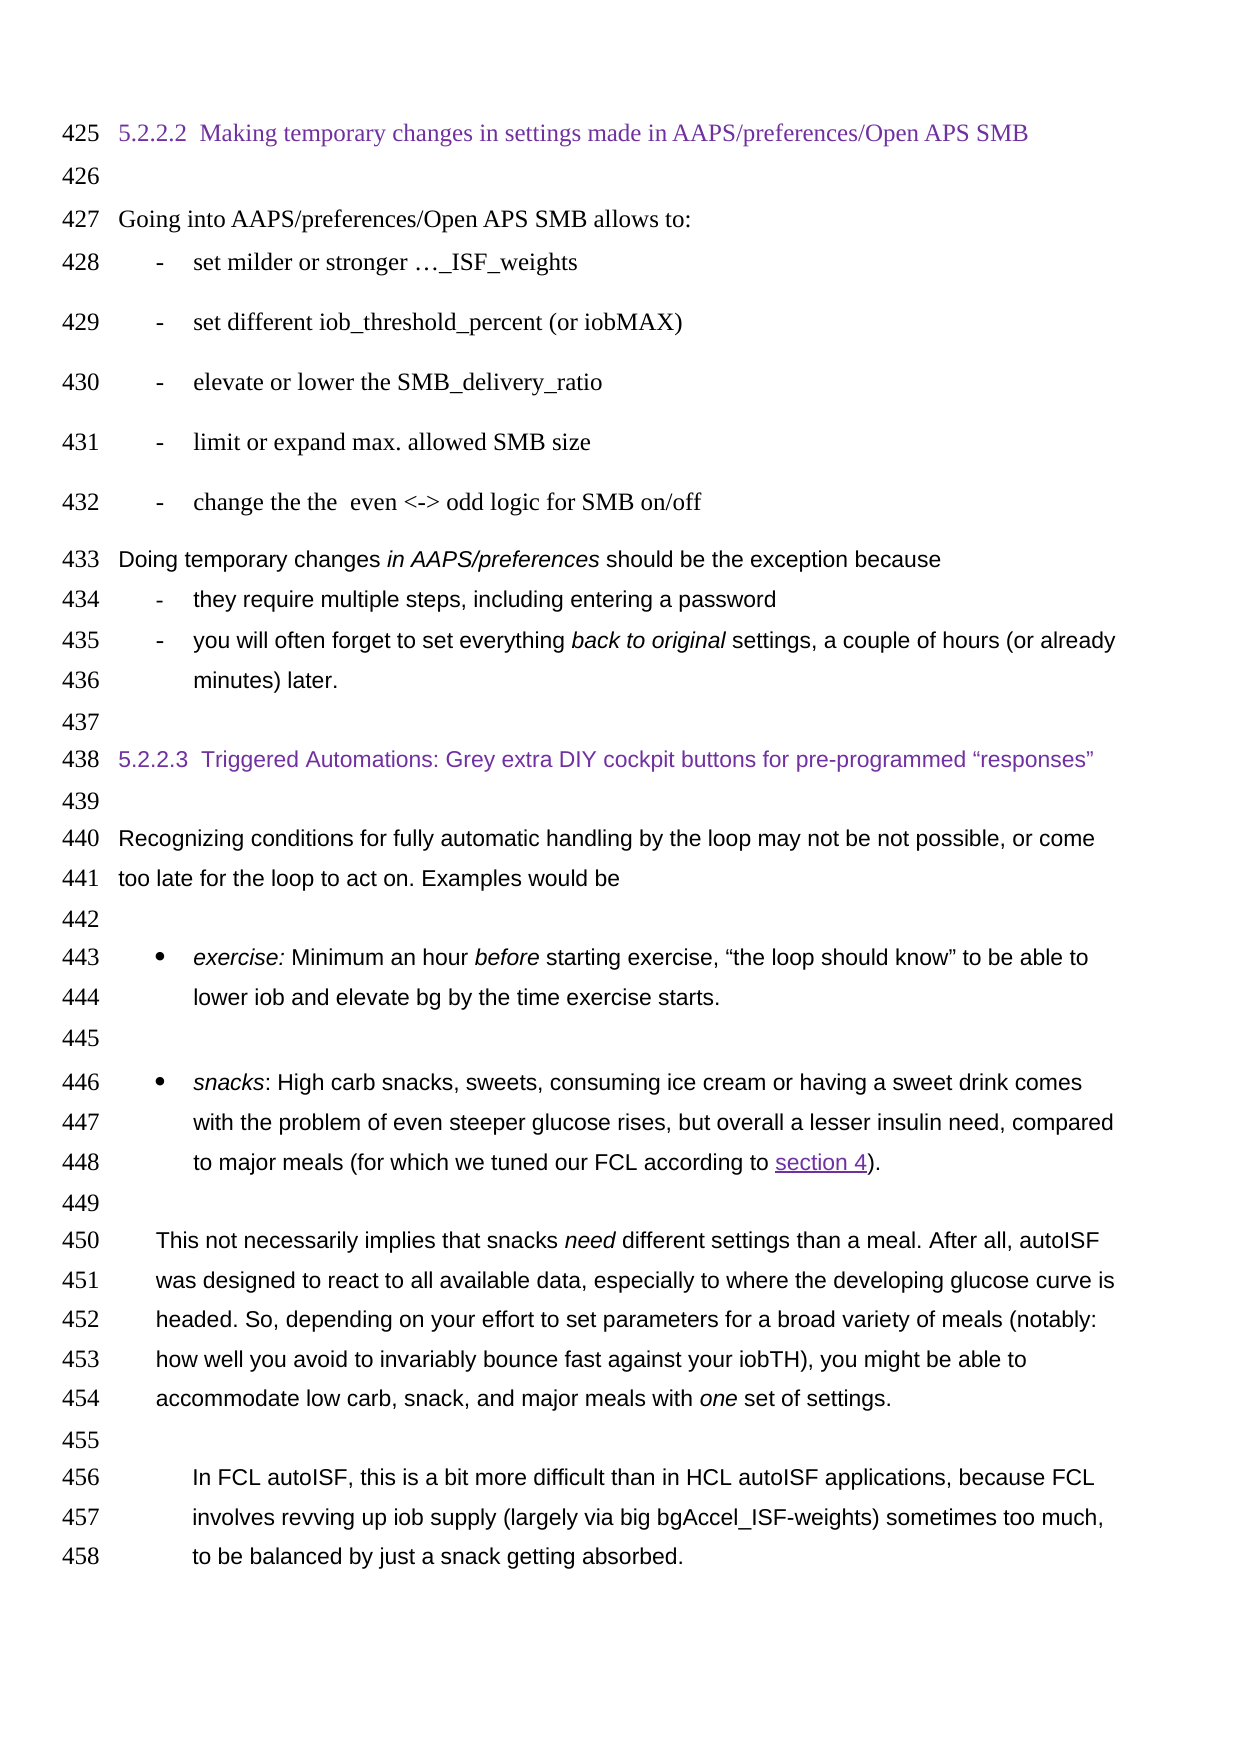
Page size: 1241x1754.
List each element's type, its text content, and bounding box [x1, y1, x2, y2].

list you will often forget to set everything back to original settings, a couple of hours (or already minutes) later. [156, 626, 1122, 694]
list set different iob_threshold_percent (or iobMAX) [156, 307, 1122, 336]
list set milder or stronger …_ISF_weights [156, 247, 1122, 276]
list they require multiple steps, including entering a password [156, 586, 1122, 612]
text 5.2.2.3 Triggered Automations: Grey extra DIY cockpit buttons for pre-programmed “responses” [118, 746, 1122, 773]
text 5.2.2.2 Making temporary changes in settings made in AAPS/preferences/Open APS SMB [118, 118, 1122, 147]
text In FCL autoISF, this is a bit more difficult than in HCL autoISF applications, because FCL involves revving up iob supply (largely via big bgAccel_ISF-weights) sometimes too much, to be balanced by just a snack getting absorbed. [192, 1464, 1122, 1570]
list snacks: High carb snacks, sweets, consuming ice cream or having a sweet drink comes with the problem of even steeper glucose rises, but overall a lesser insulin need, compared to major meals (for which we tuned our FCL according to section 4). [156, 1069, 1122, 1175]
text Recognizing conditions for fully automatic handling by the loop may not be not possible, or come too late for the loop to act on. Examples would be [118, 825, 1122, 891]
list exercise: Minimum an hour before starting exercise, “the loop should know” to be able to lower iob and elevate bg by the time exercise starts. [156, 944, 1122, 1010]
list elevate or lower the SMB_delivery_ratio [156, 367, 1122, 396]
list change the the even <-> odd logic for SMB on/off [156, 487, 1122, 515]
text This not necessarily implies that snacks need different settings than a meal. After all, autoISF was designed to react to all available data, especially to where the developing glucose curve is headed. So, depending on your effort to set parameters for a broad variety of meals (notably: how well you avoid to invariably bounce fast against your iobTH), you might be able to accommodate low carb, snack, and major meals with one set of settings. [156, 1227, 1122, 1412]
list limit or expand max. allowed SMB size [156, 427, 1122, 456]
text Going into AAPS/preferences/Open APS SMB allows to: [118, 204, 1122, 233]
text Doing temporary changes in AAPS/preferences should be the exception because [118, 546, 1122, 573]
